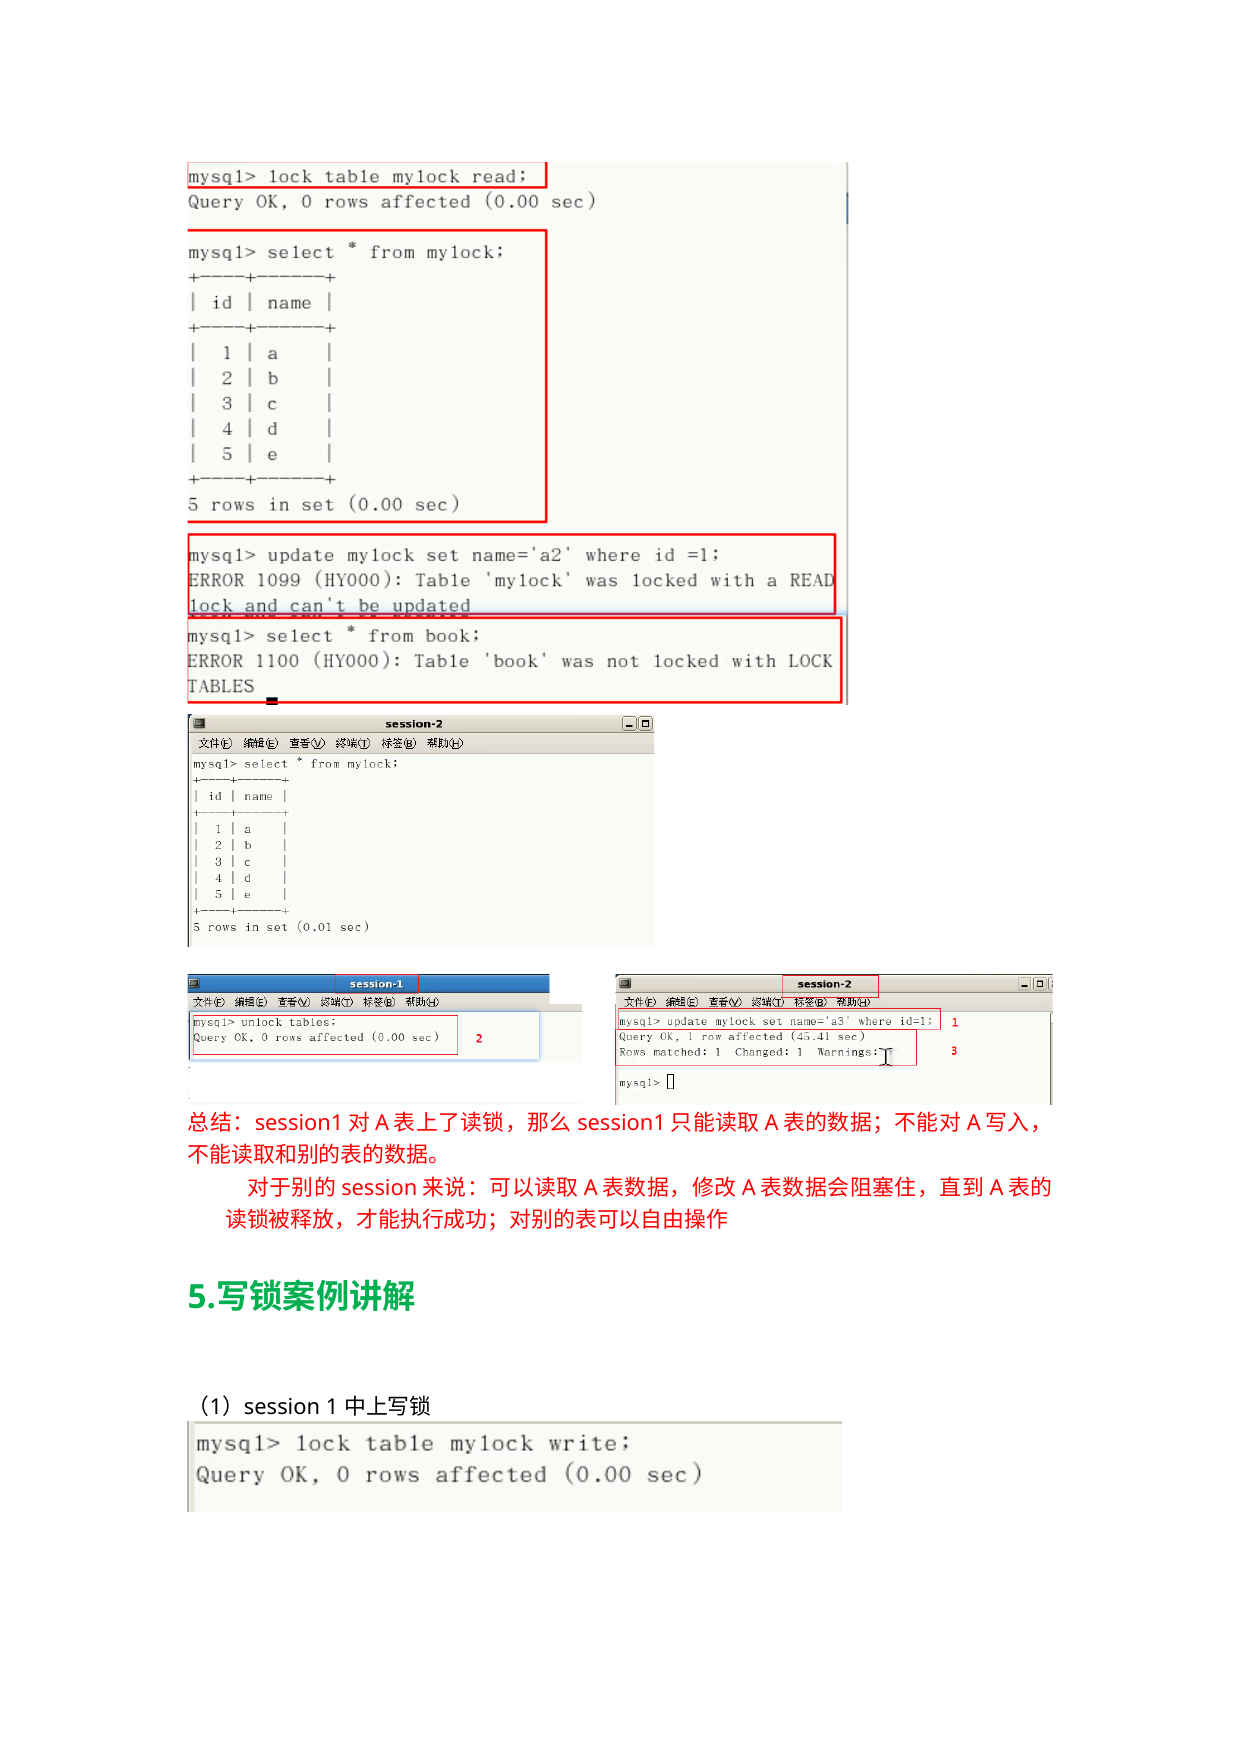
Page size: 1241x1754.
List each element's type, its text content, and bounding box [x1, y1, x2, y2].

picture [187, 974, 1053, 1105]
picture [187, 162, 849, 705]
picture [187, 1421, 843, 1512]
picture [187, 714, 655, 947]
text （1）session 1 中上写锁 [187, 1389, 1053, 1421]
text 总结：session1对A表上了读锁，那么session1只能读取A表的数据；不能对A写入，不能读取和别的表的数据。 [187, 1105, 1053, 1169]
list 对于别的session来说：可以读取A表数据，修改A表数据会阻塞住，直到A表的读锁被释放，才能执行成功；对别的表可以自由操作 [225, 1169, 1053, 1234]
subtitle 5.写锁案例讲解 [187, 1262, 1053, 1327]
